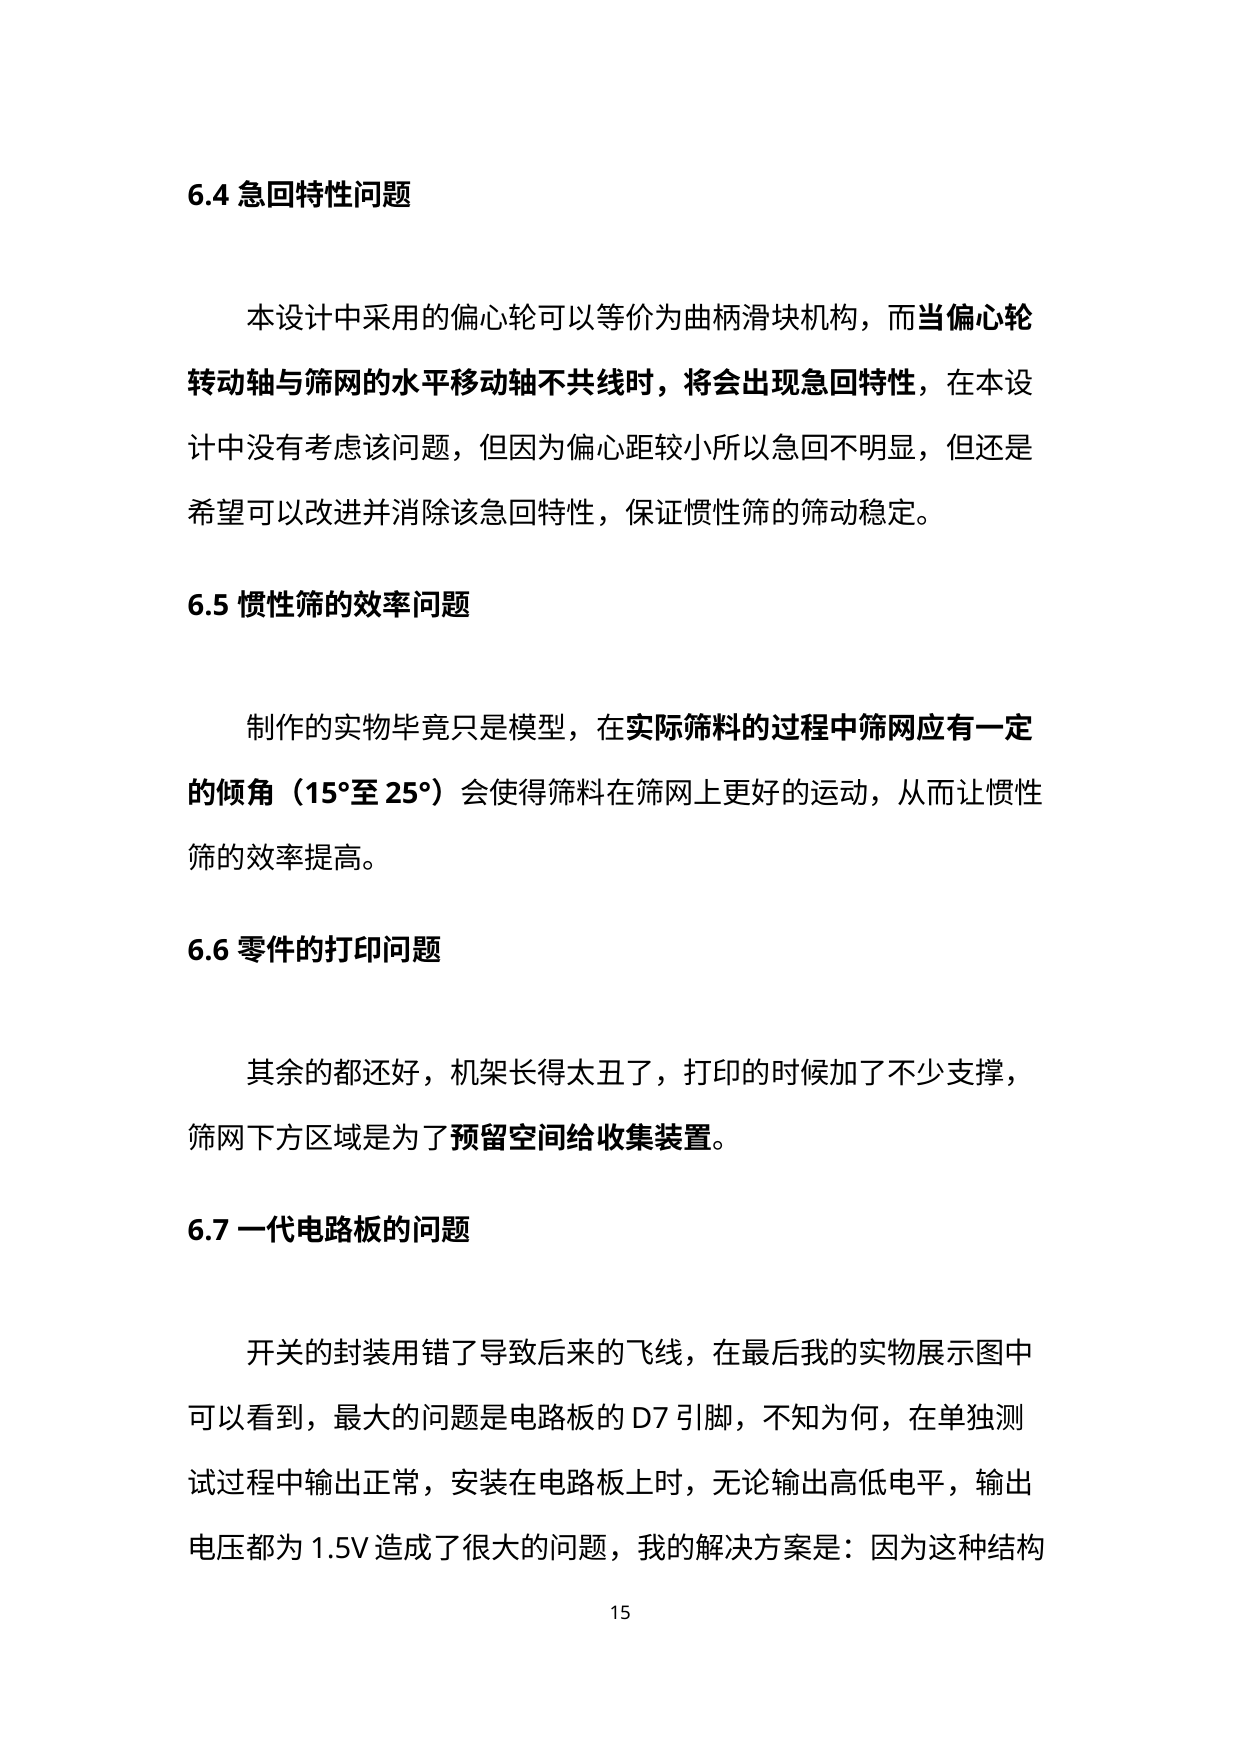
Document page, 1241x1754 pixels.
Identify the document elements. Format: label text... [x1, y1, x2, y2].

subtitle 6.4 急回特性问题 [187, 160, 1053, 225]
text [187, 1318, 1053, 1578]
subtitle 6.6 零件的打印问题 [187, 915, 1053, 980]
text 本设计中采用的偏心轮可以等价为曲柄滑块机构，而当偏心轮转动轴与筛网的水平移动轴不共线时，将会出现急回特性，在本设计中没有考虑该问题，但因为偏心距较小所以急回不明显，但还是希望可以改进并消除该急回特性，保证惯性筛的筛动稳定。 [187, 283, 1053, 543]
text 制作的实物毕竟只是模型，在实际筛料的过程中筛网应有一定的倾角（15°至25°）会使得筛料在筛网上更好的运动，从而让惯性筛的效率提高。 [187, 693, 1053, 888]
subtitle 6.5 惯性筛的效率问题 [187, 570, 1053, 635]
text 其余的都还好，机架长得太丑了，打印的时候加了不少支撑，筛网下方区域是为了预留空间给收集装置。 [187, 1038, 1053, 1168]
subtitle 6.7 一代电路板的问题 [187, 1195, 1053, 1260]
